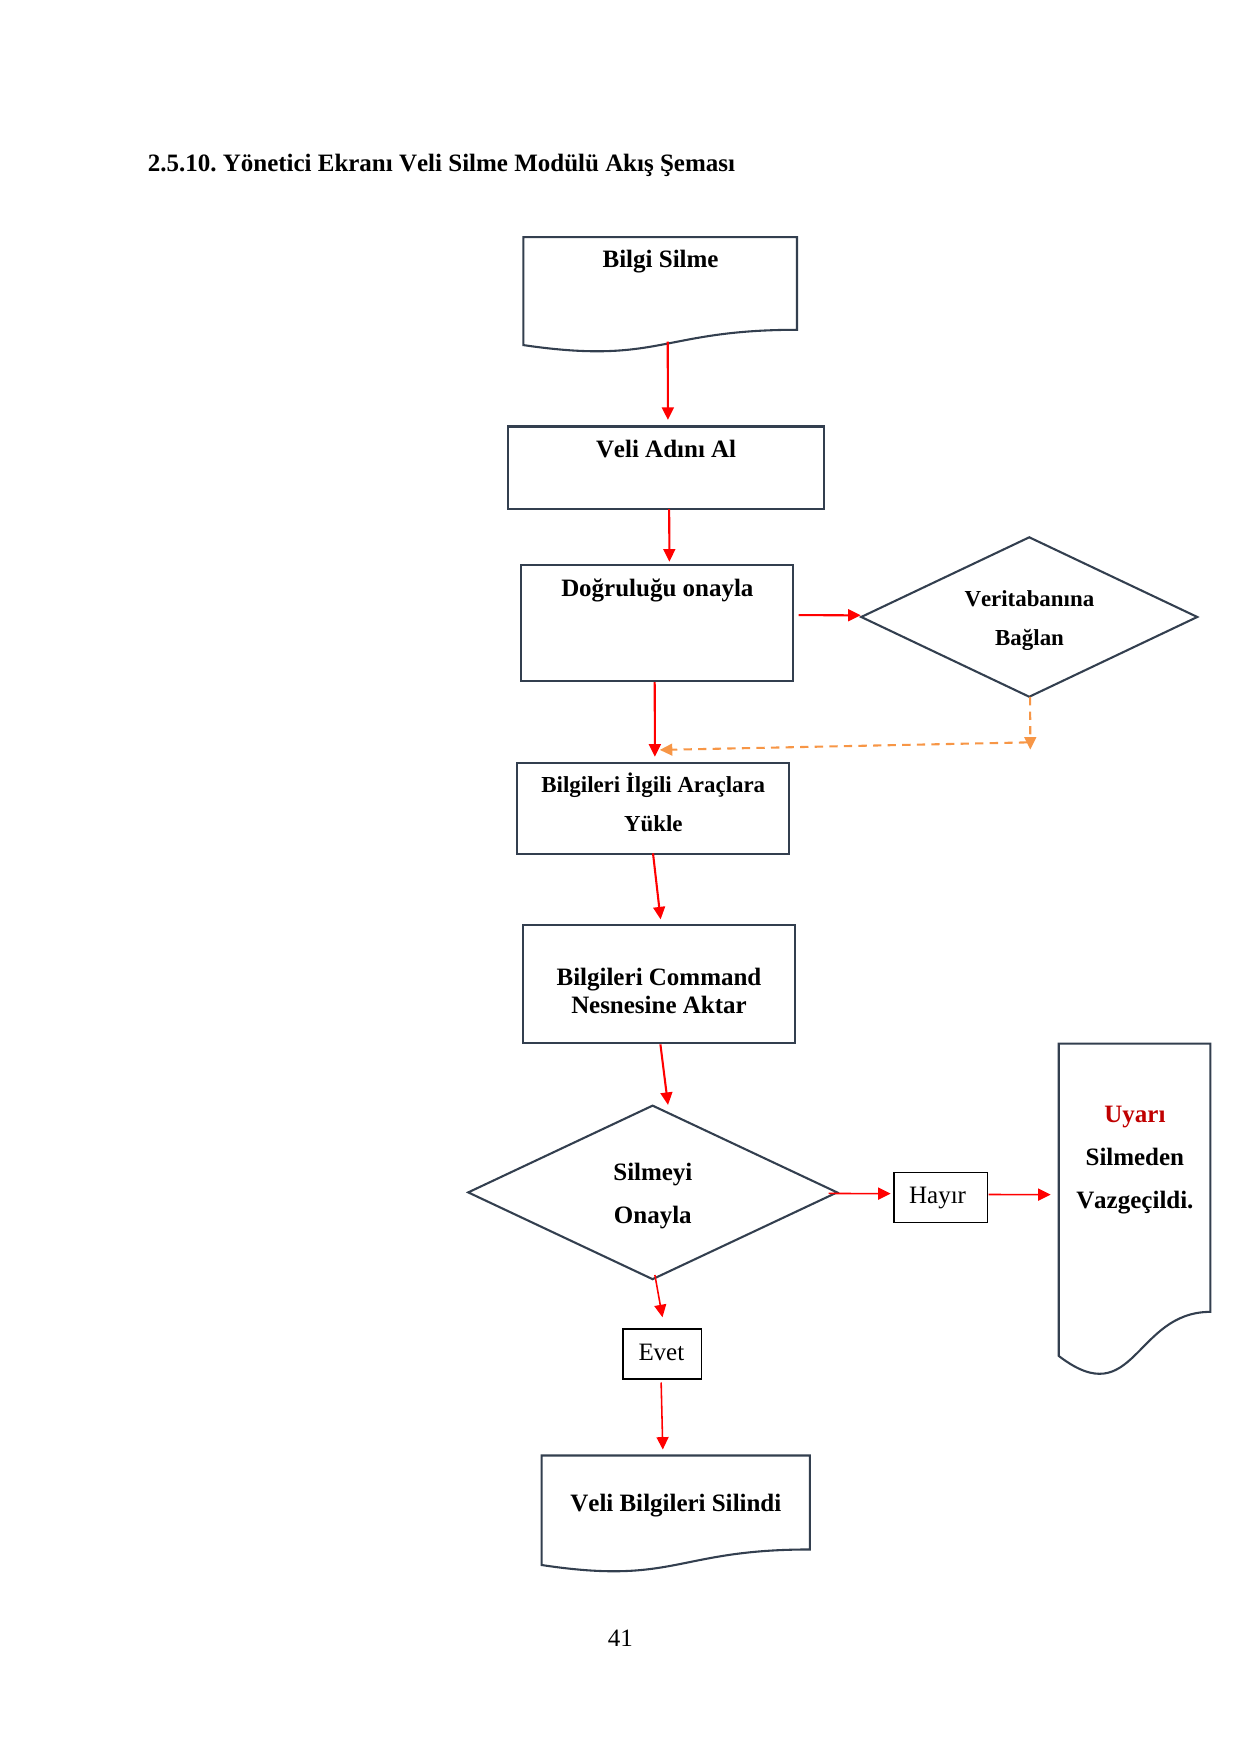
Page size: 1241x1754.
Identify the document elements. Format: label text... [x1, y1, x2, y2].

text 2.5.10. Yönetici Ekranı Veli Silme Modülü Akış Şeması [148, 148, 1092, 176]
